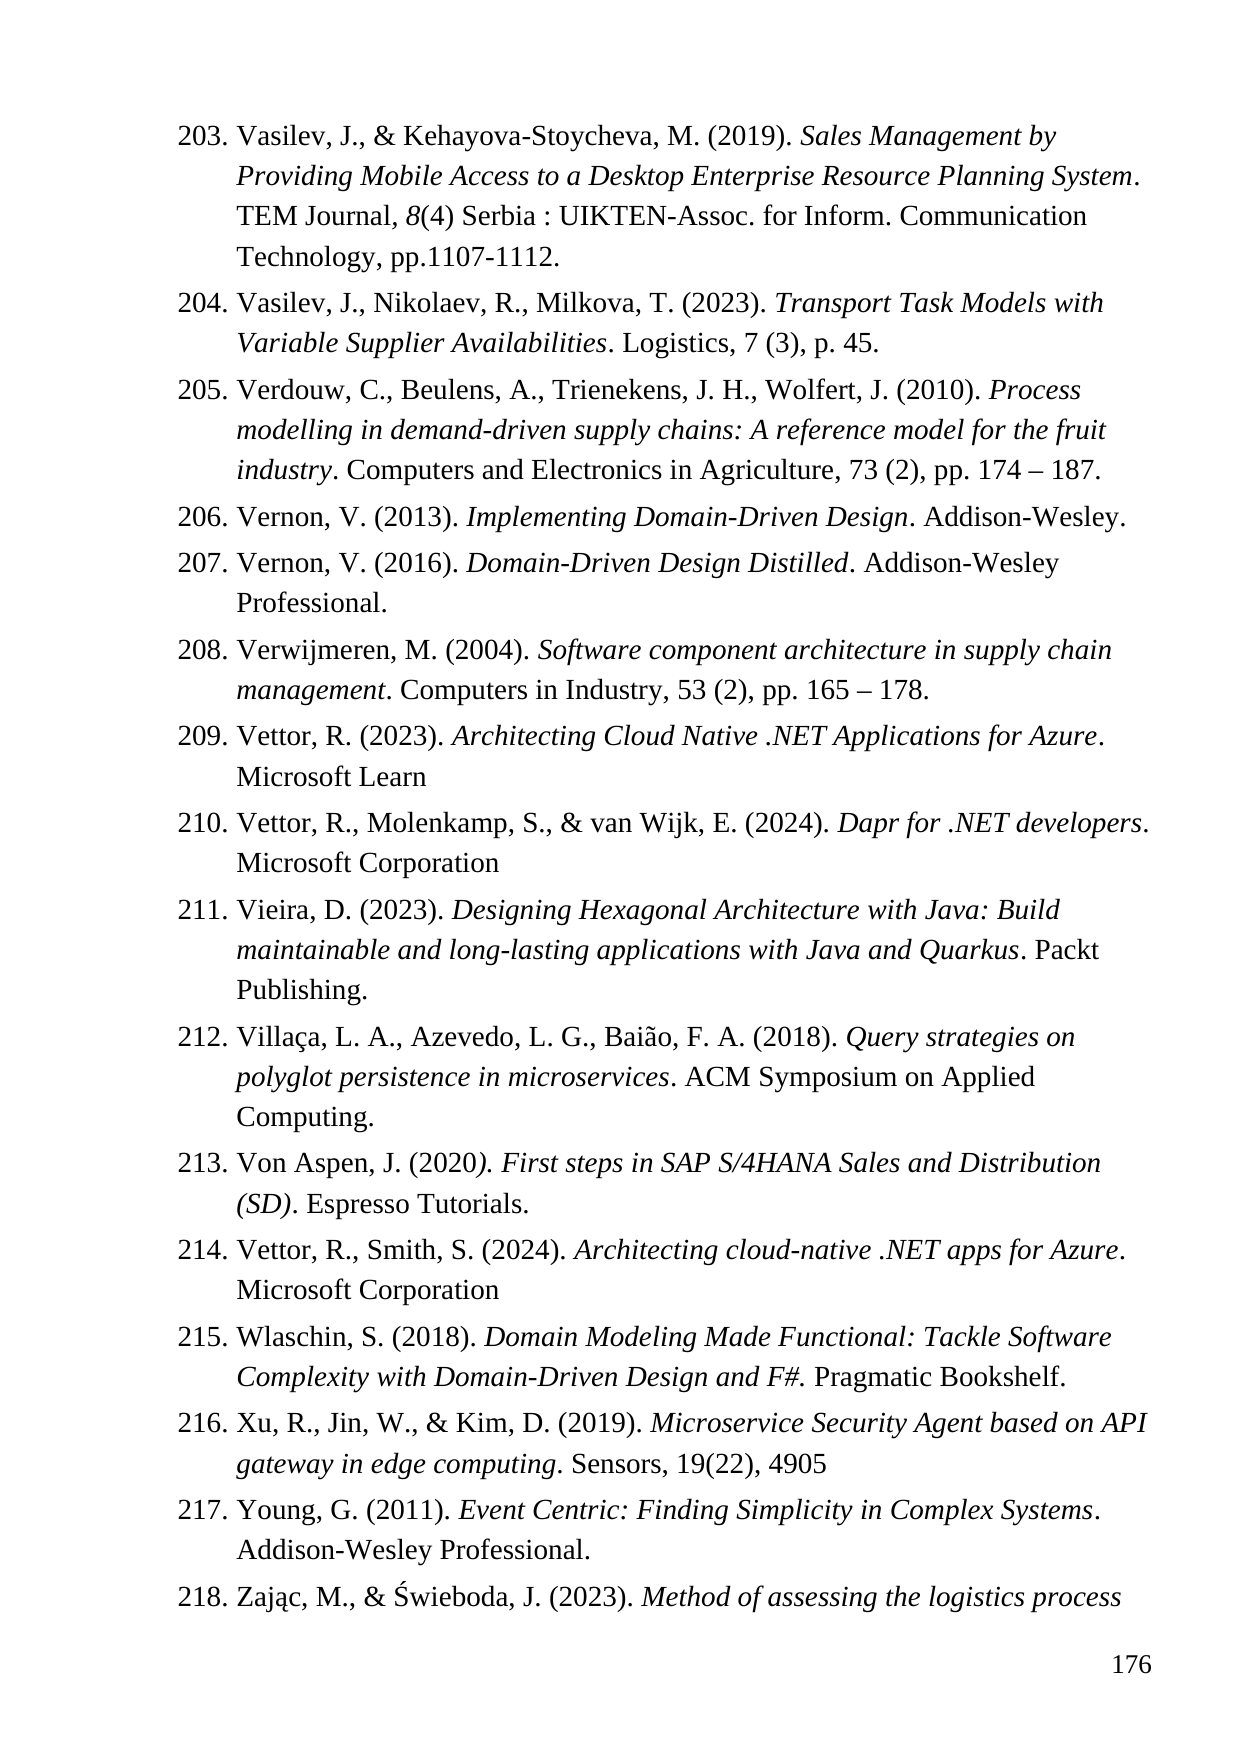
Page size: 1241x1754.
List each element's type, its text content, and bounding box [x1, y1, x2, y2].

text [177, 1579, 1152, 1612]
text Xu, R., Jin, W., & Kim, D. (2019). Microservice Security Agent based on API gateway in edge computing. Sensors, 19(22), 4905 [177, 1406, 1152, 1479]
text Verwijmeren, M. (2004). Software component architecture in supply chain management. Computers in Industry, 53 (2), рр. 165 – 178. [177, 632, 1152, 706]
text Vernon, V. (2013). Implementing Domain-Driven Design. Addison-Wesley. [177, 499, 1152, 532]
text Vasilev, J., Nikolaev, R., Milkova, T. (2023). Transport Task Models with Variable Supplier Availabilities. Logistics, 7 (3), р. 45. [177, 285, 1152, 359]
text Vernon, V. (2016). Domain-Driven Design Distilled. Addison-Wesley Professional. [177, 545, 1152, 619]
text Villaça, L. A., Azevedo, L. G., Baião, F. A. (2018). Query strategies on polyglot persistence in microservices. ACM Symposium on Applied Computing. [177, 1019, 1152, 1133]
text Wlaschin, S. (2018). Domain Modeling Made Functional: Tackle Software Complexity with Domain-Driven Design and F#. Pragmatic Bookshelf. [177, 1319, 1152, 1393]
text Vasilev, J., & Kehayova-Stoycheva, M. (2019). Sales Management by Providing Mobile Access to a Desktop Enterprise Resource Planning System. TEM Journal, 8(4) Serbia : UIKTEN-Assoc. for Inform. Communication Technology, pp.1107-1112. [177, 118, 1152, 272]
text Vettor, R., Smith, S. (2024). Architecting cloud-native .NET apps for Azure. Microsoft Corporation [177, 1232, 1152, 1306]
text Von Aspen, J. (2020). First steps in SAP S/4HANA Sales and Distribution (SD). Espresso Tutorials. [177, 1146, 1152, 1219]
text Vettor, R., Molenkamp, S., & van Wijk, E. (2024). Dapr for .NET developers. Microsoft Corporation [177, 805, 1152, 879]
text Vieira, D. (2023). Designing Hexagonal Architecture with Java: Build maintainable and long-lasting applications with Java and Quarkus. Packt Publishing. [177, 892, 1152, 1006]
text Vettor, R. (2023). Architecting Cloud Native .NET Applications for Azure. Microsoft Learn [177, 718, 1152, 792]
text Young, G. (2011). Event Centric: Finding Simplicity in Complex Systems. Addison-Wesley Professional. [177, 1492, 1152, 1566]
text Verdouw, C., Beulens, A., Trienekens, J. H., Wolfert, J. (2010). Process modelling in demand-driven supply chains: A reference model for the fruit industry. Computers and Electronics in Agriculture, 73 (2), рр. 174 – 187. [177, 372, 1152, 486]
